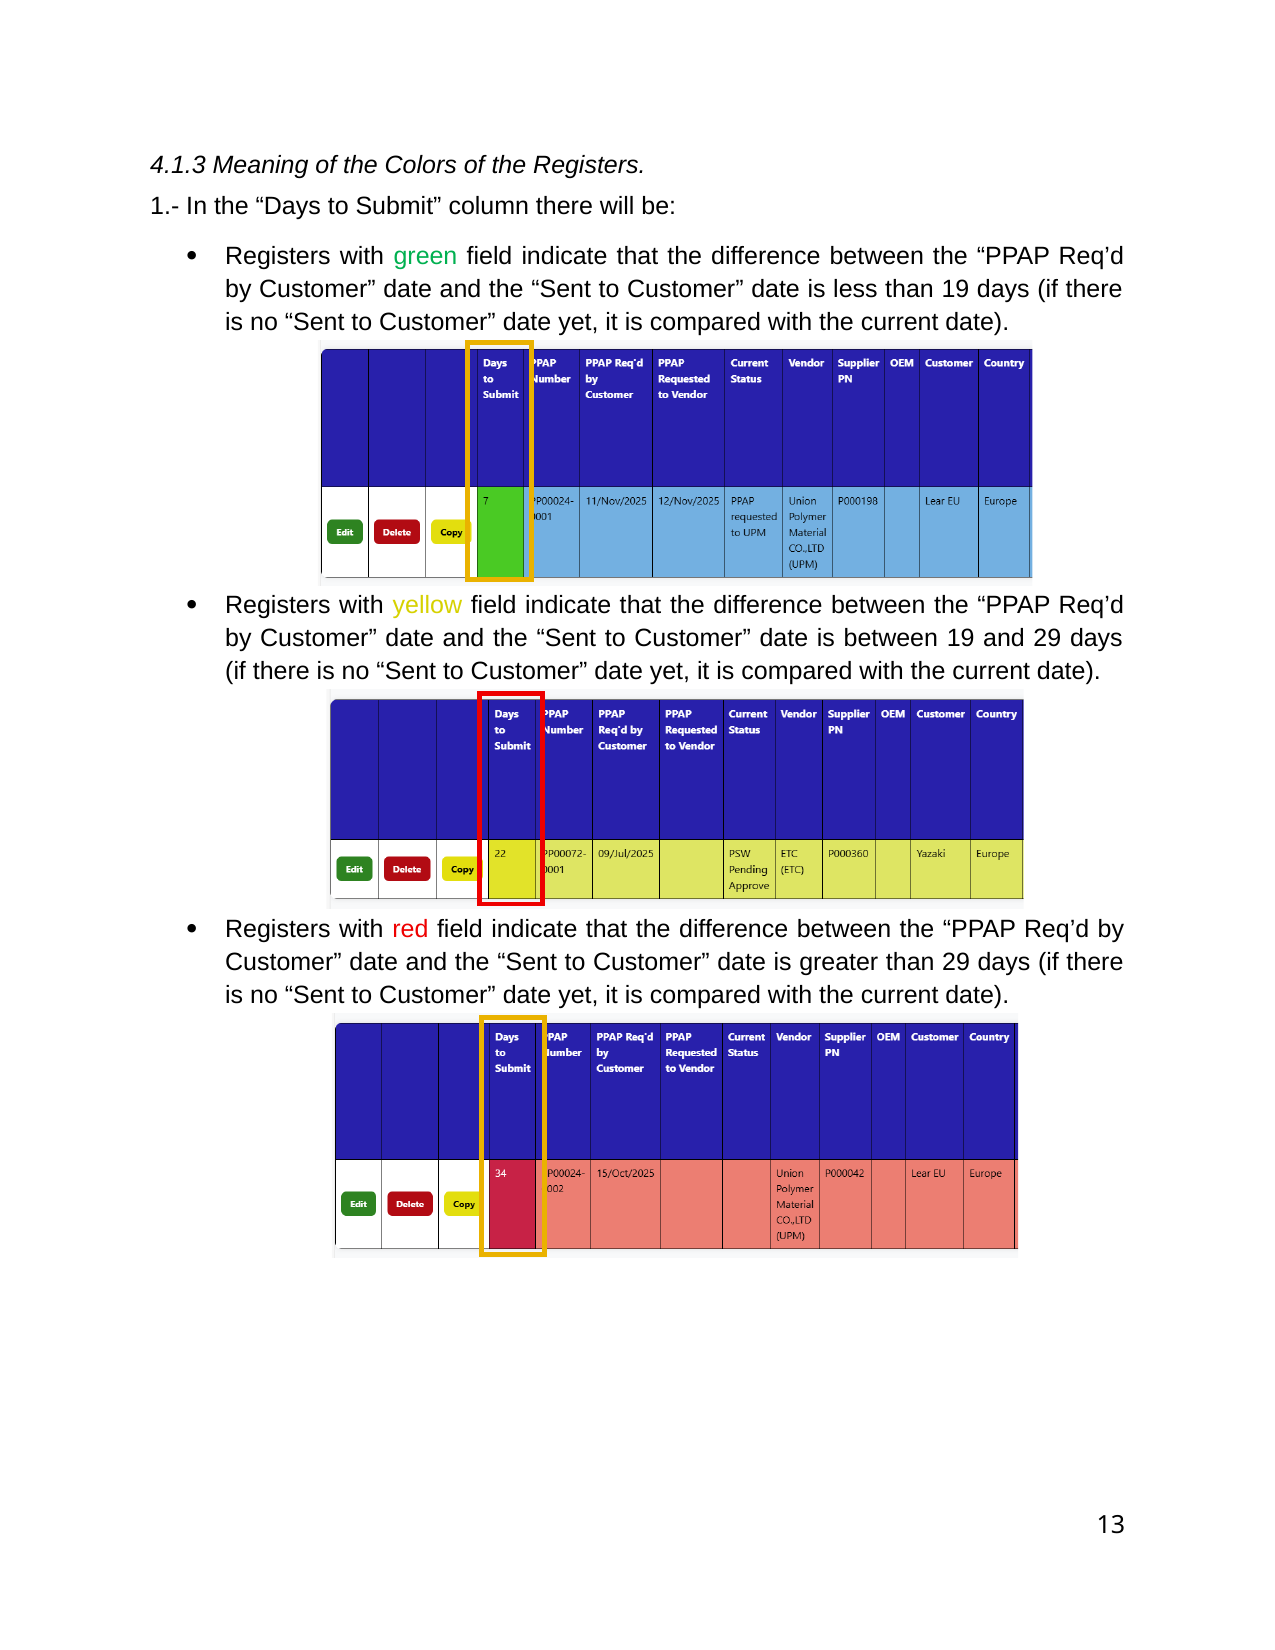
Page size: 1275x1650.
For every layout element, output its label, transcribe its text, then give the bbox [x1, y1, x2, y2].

picture [331, 1013, 1019, 1258]
subtitle 4.1.3 Meaning of the Colors of the Registers. [150, 150, 1125, 179]
text 1.- In the “Days to Submit” column there will be: [150, 191, 1125, 220]
list Registers with red field indicate that the difference between the “PPAP Req’d by Customer” date and the “Sent to Customer” date is greater than 29 days (if there is no “Sent to Customer” date yet, it is compared with the current date). [187, 914, 1125, 1009]
picture [317, 340, 1033, 586]
list Registers with yellow field indicate that the difference between the “PPAP Req’d by Customer” date and the “Sent to Customer” date is between 19 and 29 days (if there is no “Sent to Customer” date yet, it is compared with the current date). [187, 590, 1125, 685]
picture [326, 689, 1024, 909]
list Registers with green field indicate that the difference between the “PPAP Req’d by Customer” date and the “Sent to Customer” date is less than 19 days (if there is no “Sent to Customer” date yet, it is compared with the current date). [187, 241, 1125, 336]
picture [470, 345, 529, 577]
